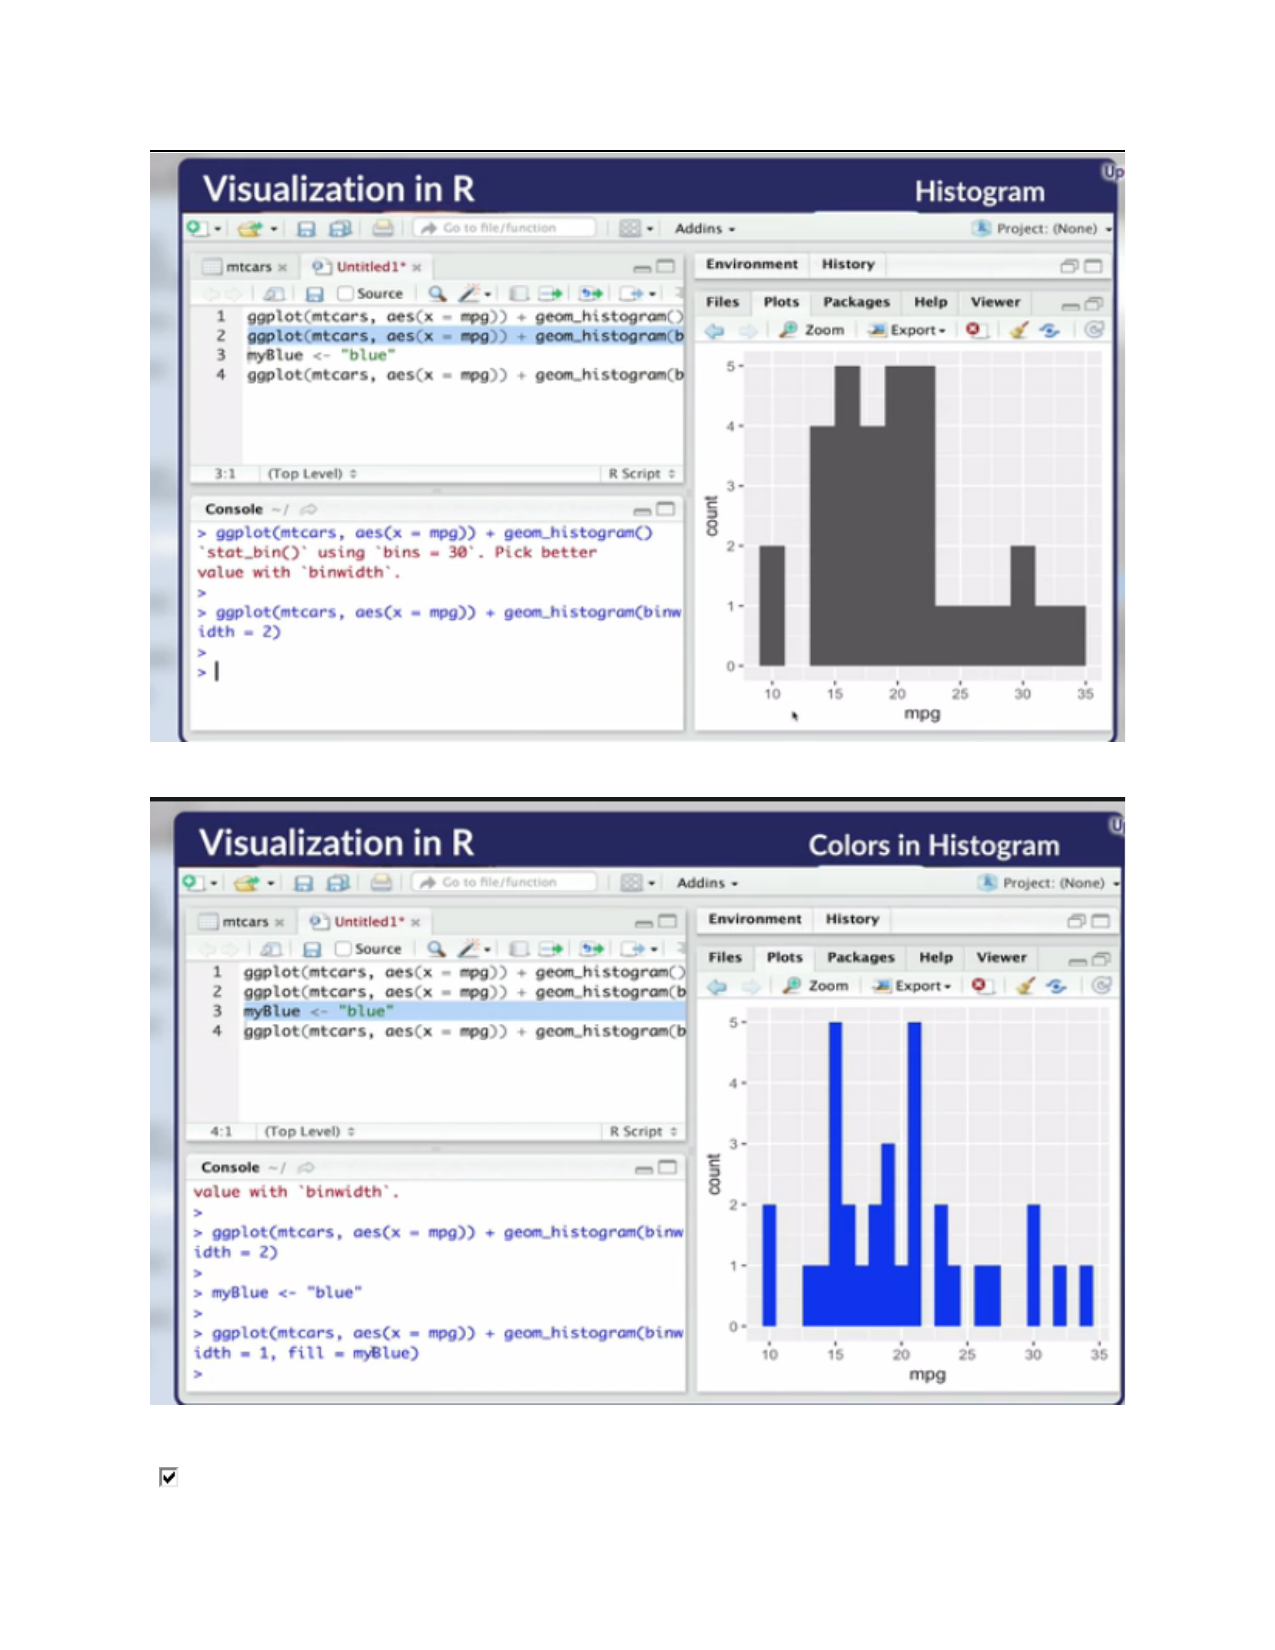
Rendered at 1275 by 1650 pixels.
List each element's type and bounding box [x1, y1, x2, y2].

picture [150, 153, 1125, 742]
picture [150, 797, 1125, 1405]
